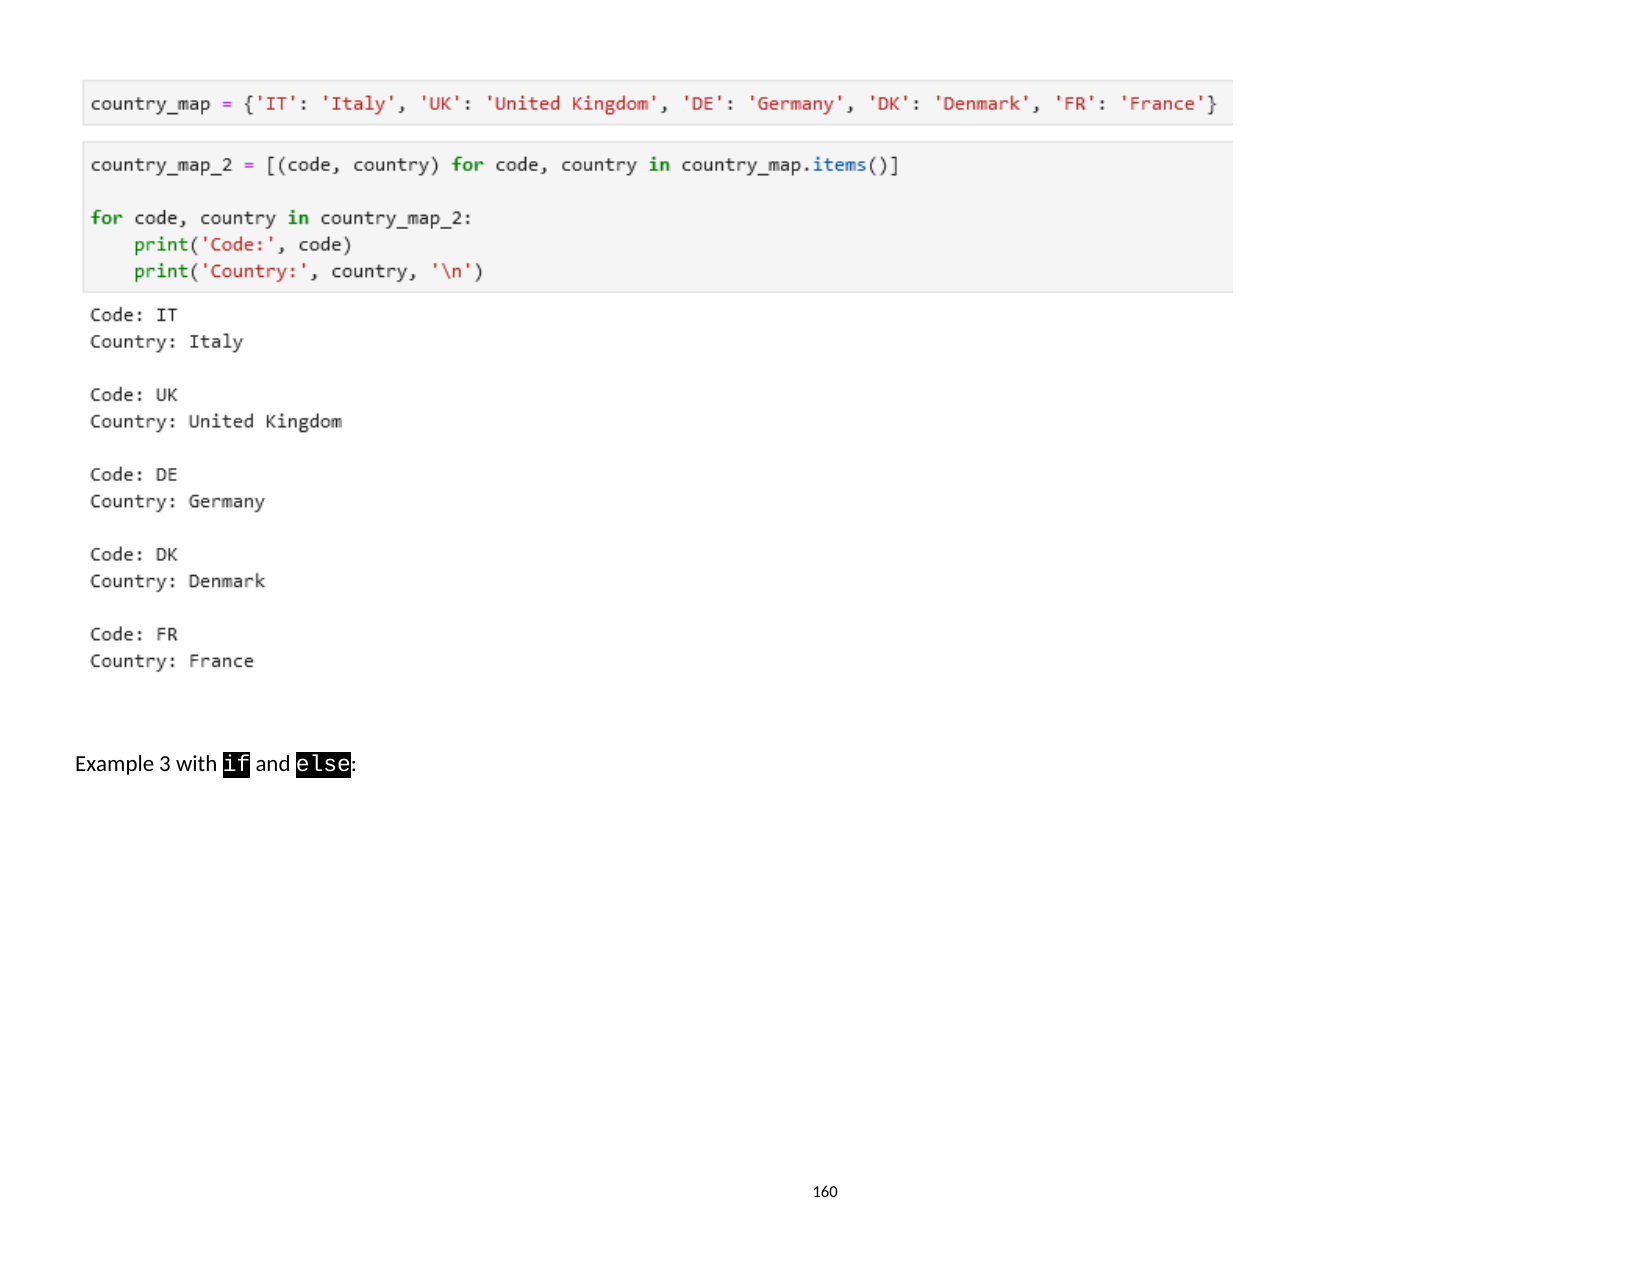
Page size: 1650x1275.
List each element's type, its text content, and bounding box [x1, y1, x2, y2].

picture [75, 75, 1233, 683]
text Example 3 with if and else: [75, 749, 1575, 778]
